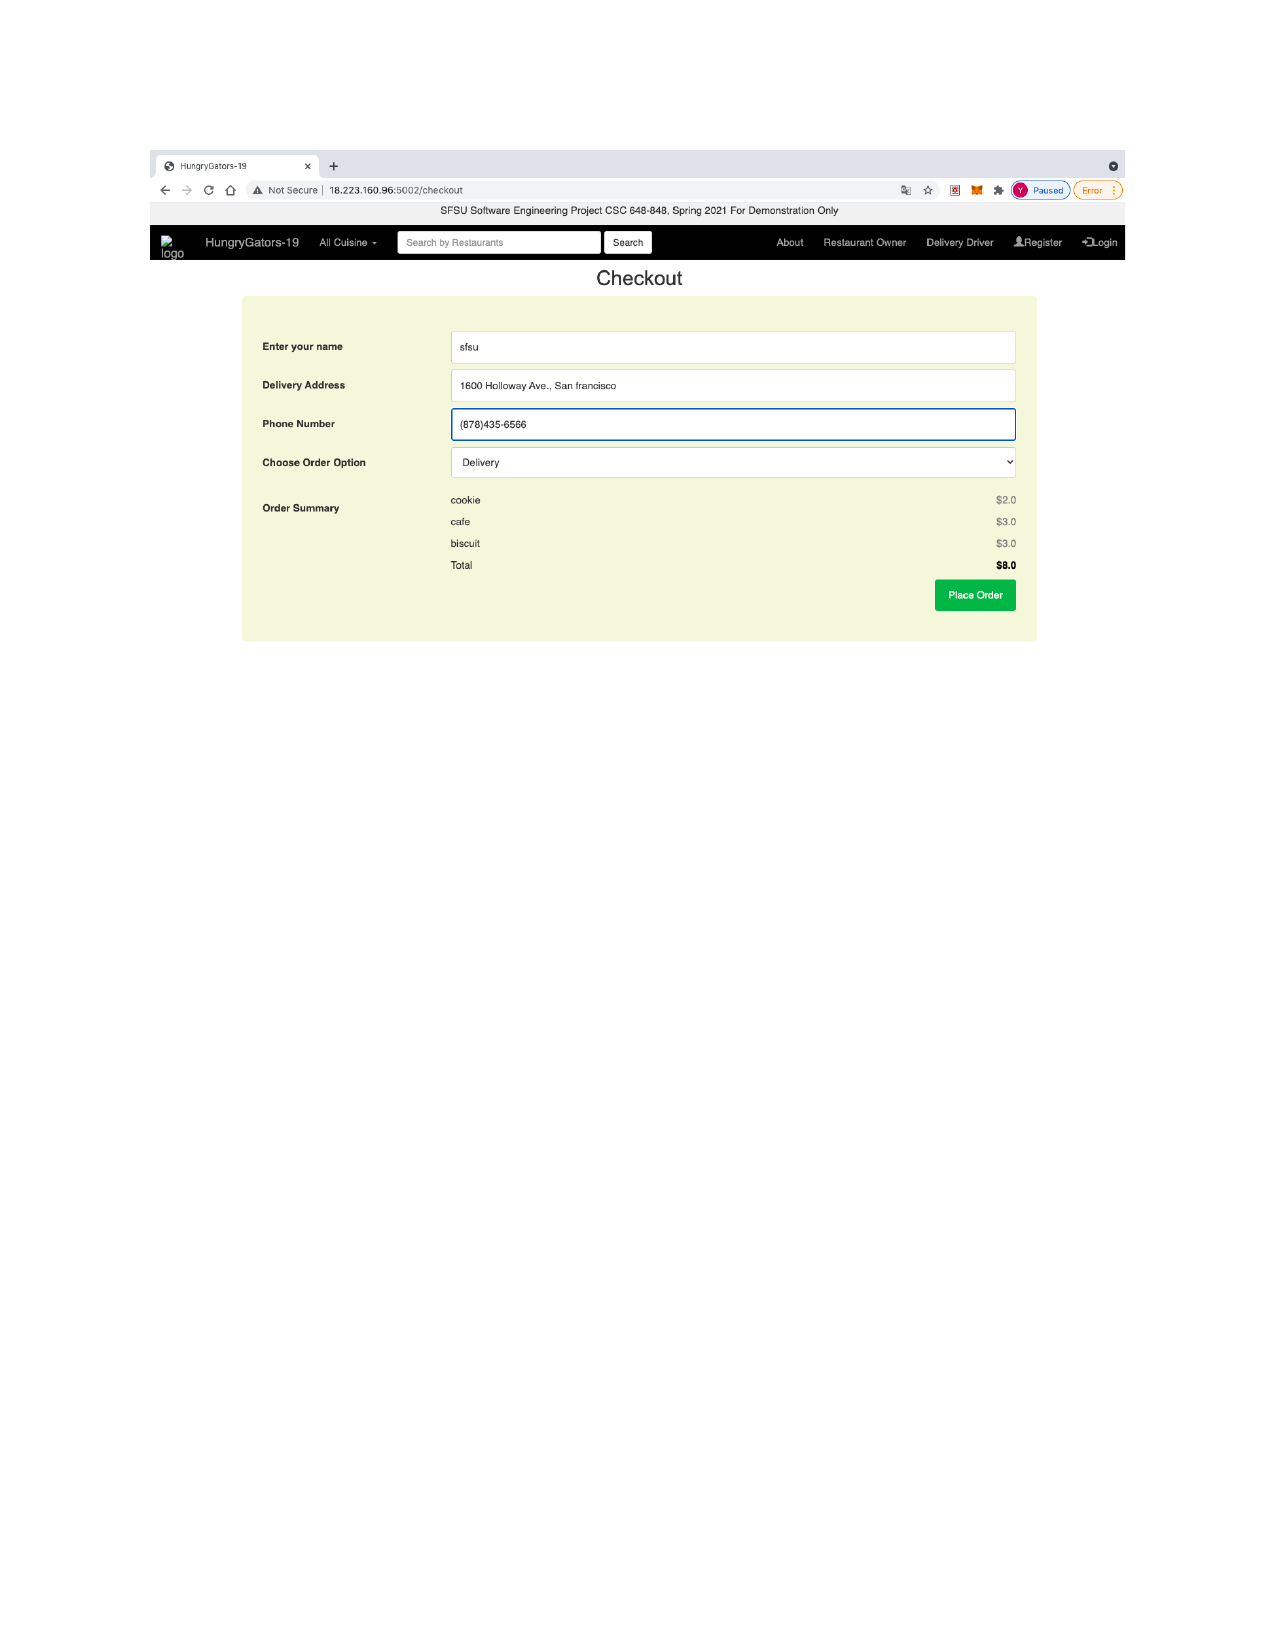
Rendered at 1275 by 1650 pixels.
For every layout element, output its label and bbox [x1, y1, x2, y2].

picture [150, 150, 1125, 760]
